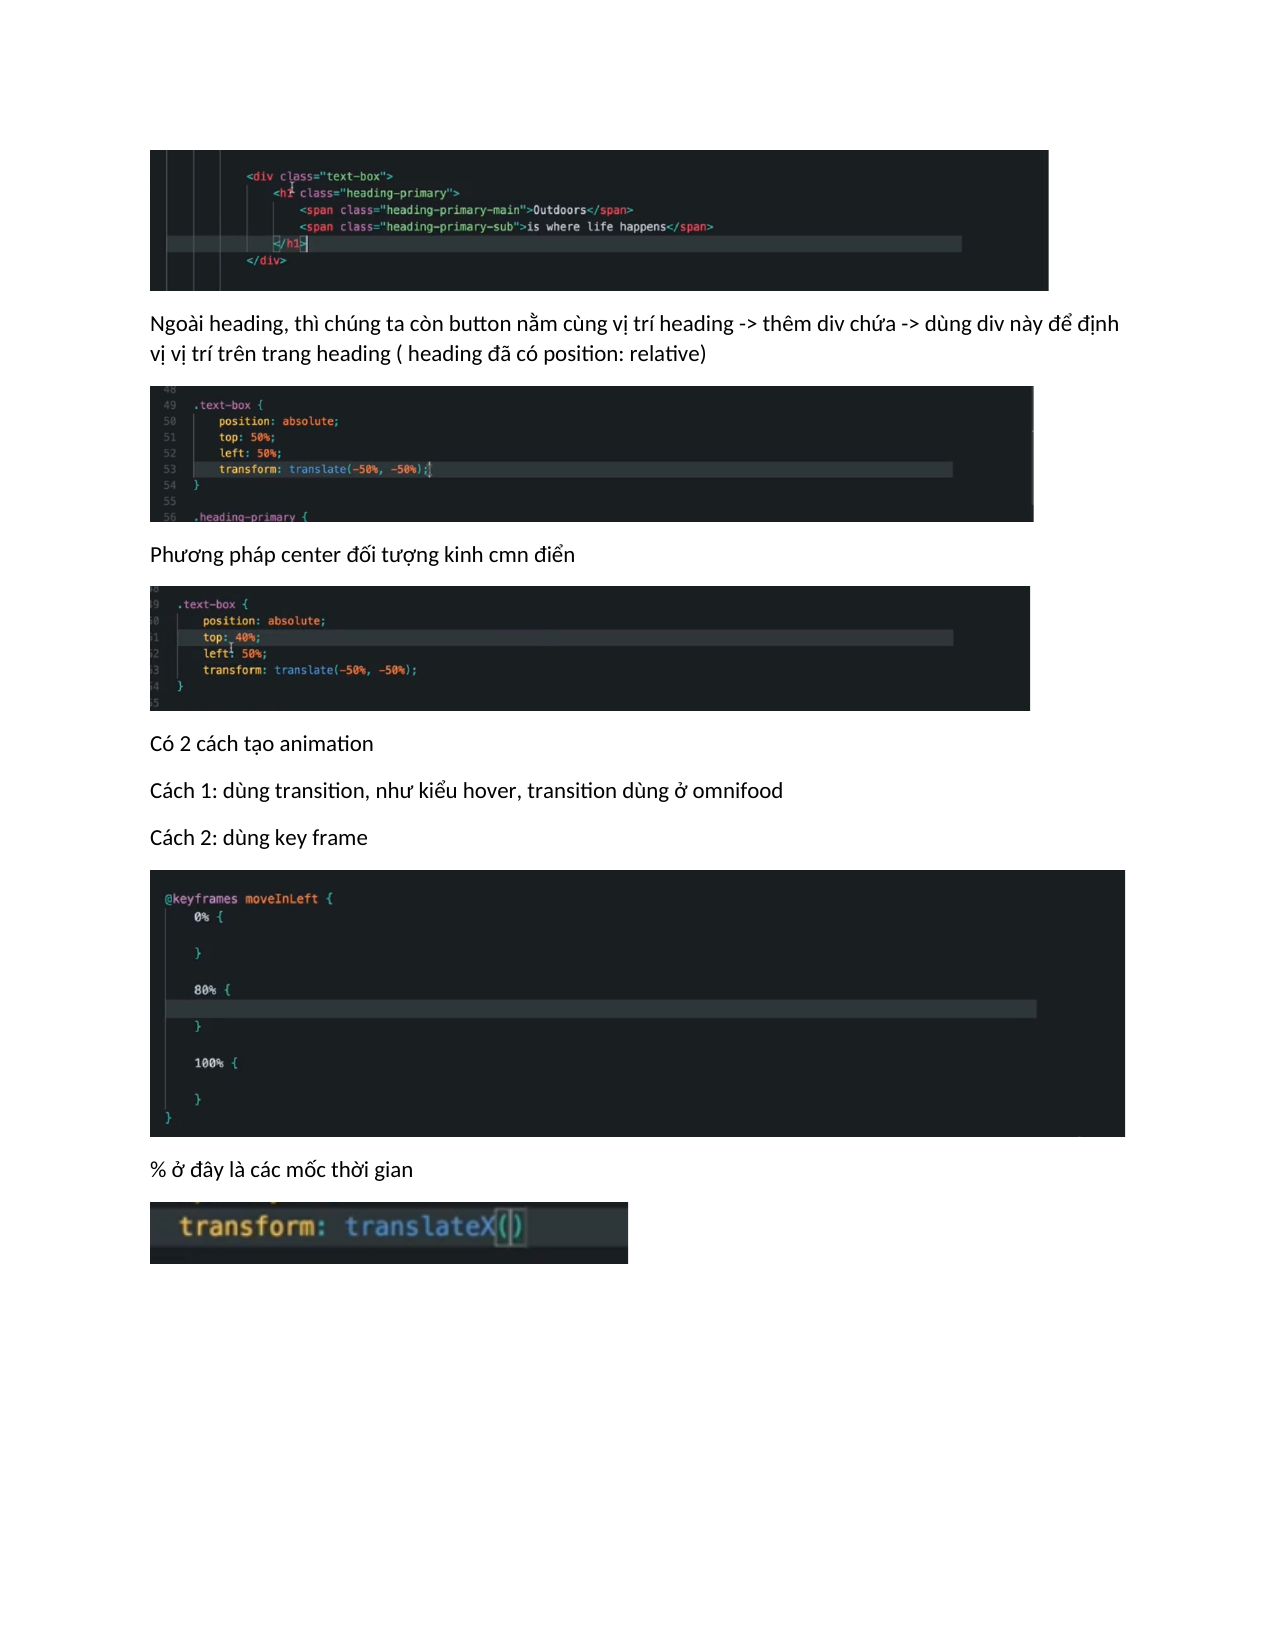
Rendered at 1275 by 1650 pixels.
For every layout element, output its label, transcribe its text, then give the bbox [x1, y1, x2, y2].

text Cách 2: dùng key frame [150, 823, 1125, 851]
text Cách 1: dùng transition, như kiểu hover, transition dùng ở omnifood [150, 776, 1125, 804]
picture [150, 870, 1125, 1137]
picture [150, 150, 1049, 291]
text Phương pháp center đối tượng kinh cmn điển [150, 540, 1125, 568]
picture [150, 1202, 629, 1264]
text Ngoài heading, thì chúng ta còn button nằm cùng vị trí heading -> thêm div chứa -> dùng div này để định vị vị trí trên trang heading ( heading đã có position: relative) [150, 309, 1125, 367]
text Có 2 cách tạo animation [150, 729, 1125, 757]
picture [150, 386, 1034, 522]
text % ở đây là các mốc thời gian [150, 1155, 1125, 1183]
picture [150, 586, 1031, 711]
